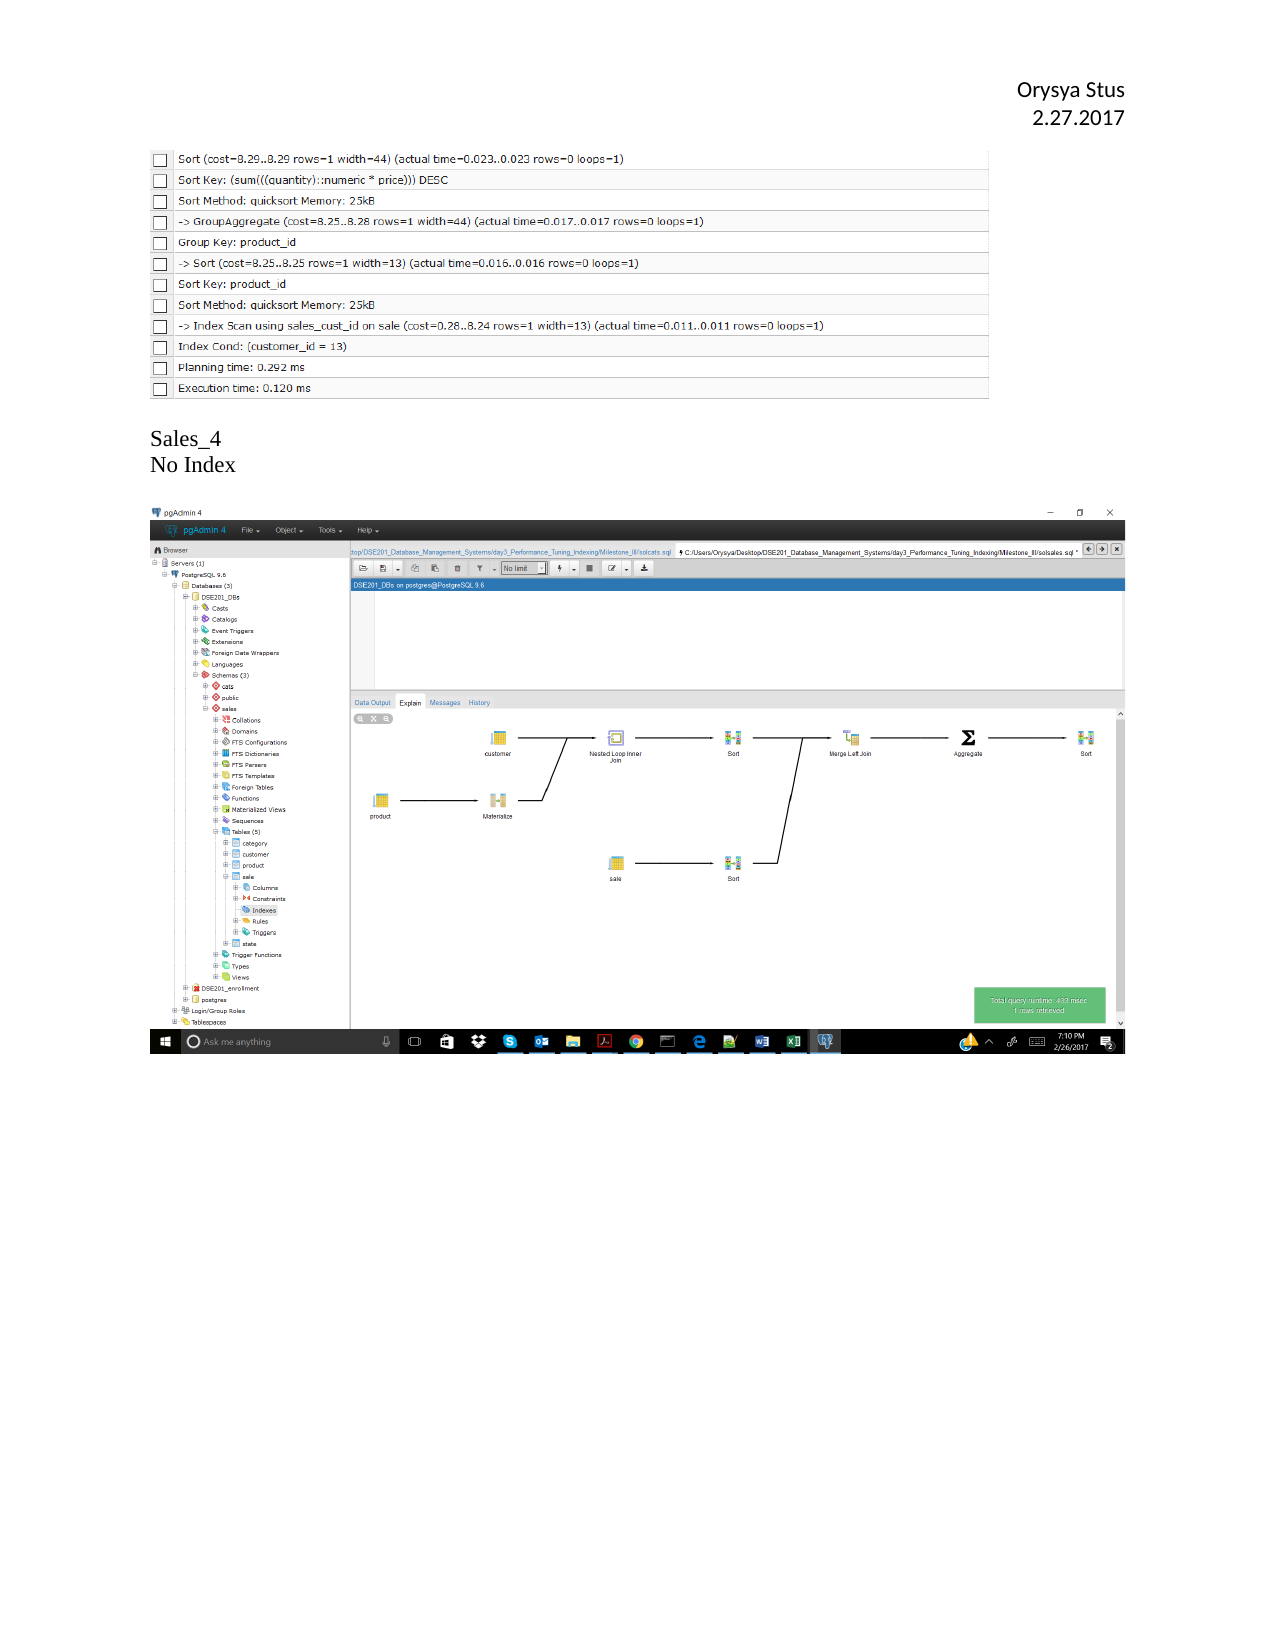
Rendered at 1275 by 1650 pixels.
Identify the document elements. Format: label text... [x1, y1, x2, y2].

text Sales_4 [150, 424, 1125, 451]
text No Index [150, 451, 1125, 505]
picture [150, 150, 997, 399]
picture [150, 505, 1125, 1054]
